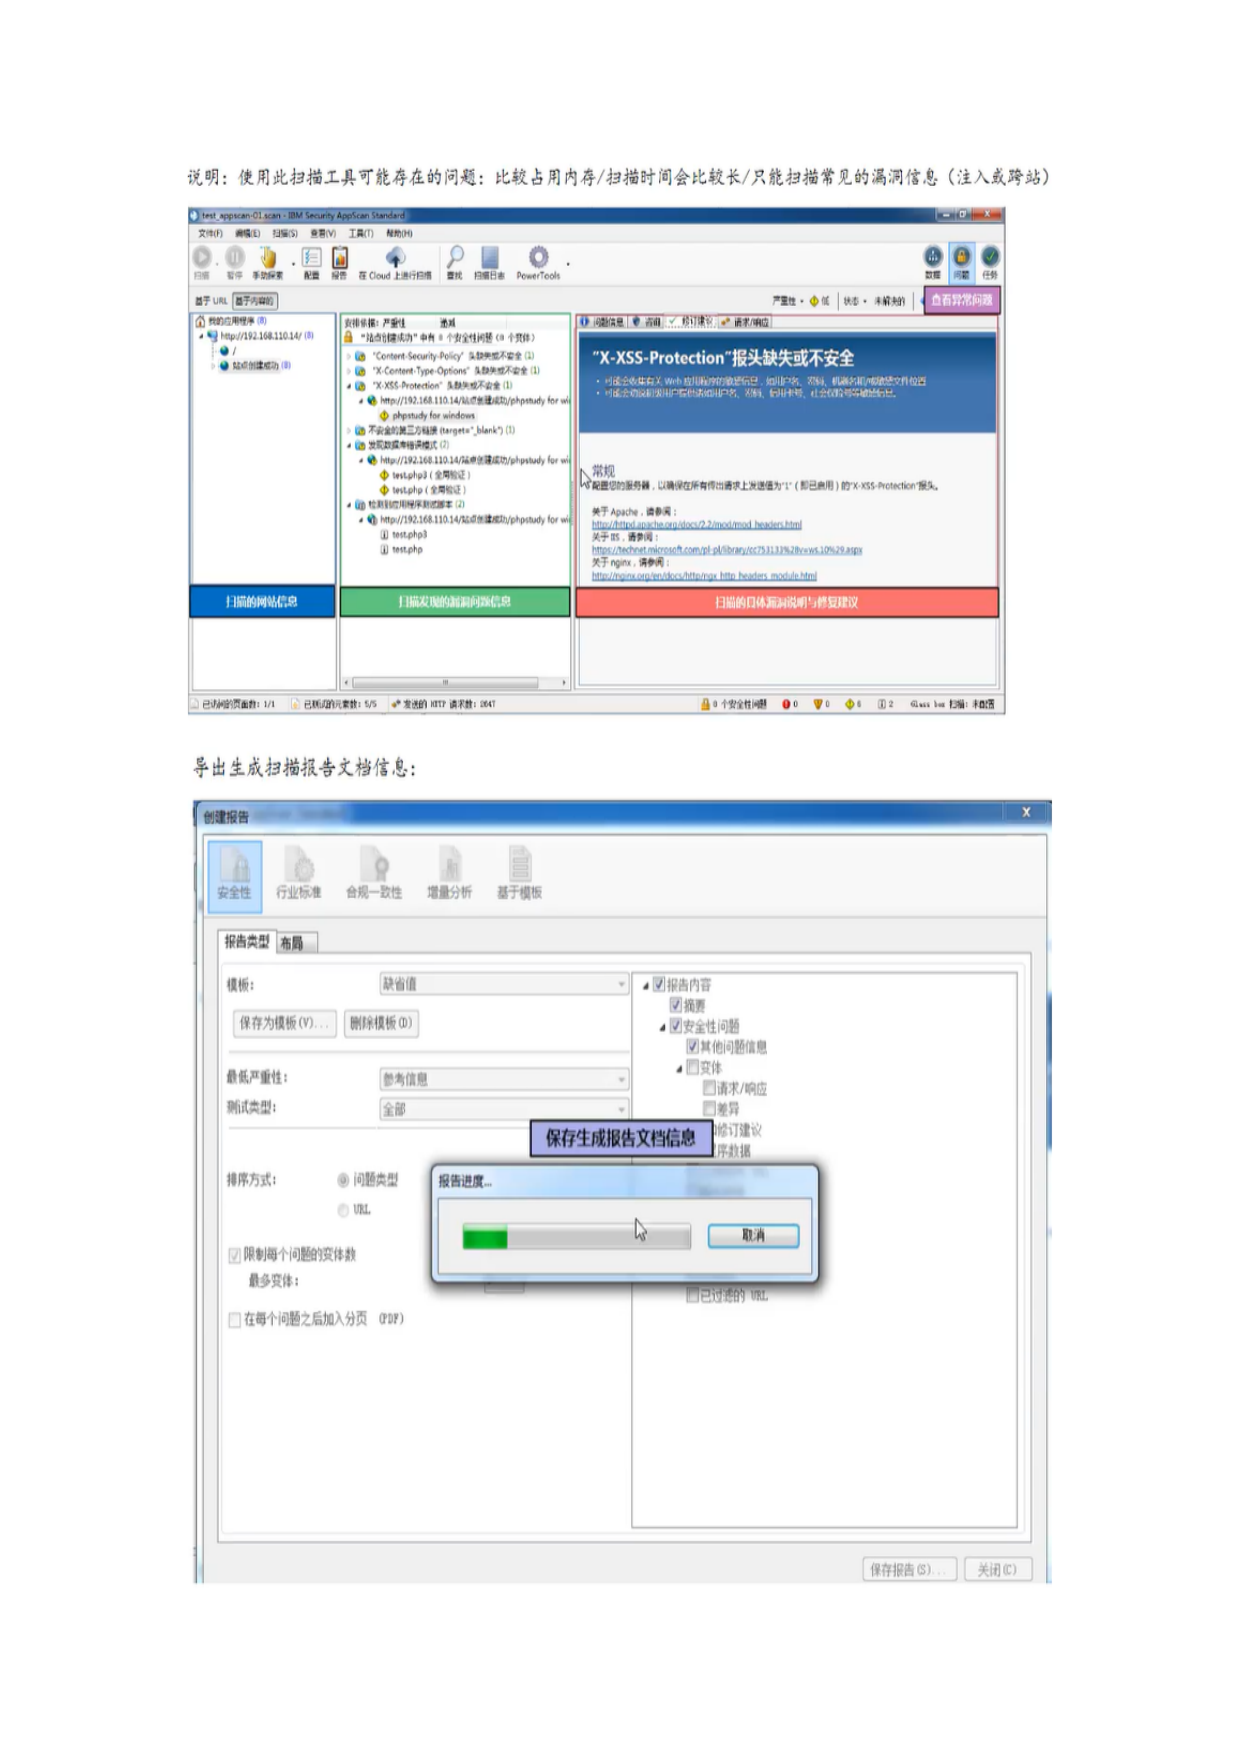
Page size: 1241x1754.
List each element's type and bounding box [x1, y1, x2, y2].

picture [187, 747, 1053, 1590]
picture [187, 162, 1053, 722]
